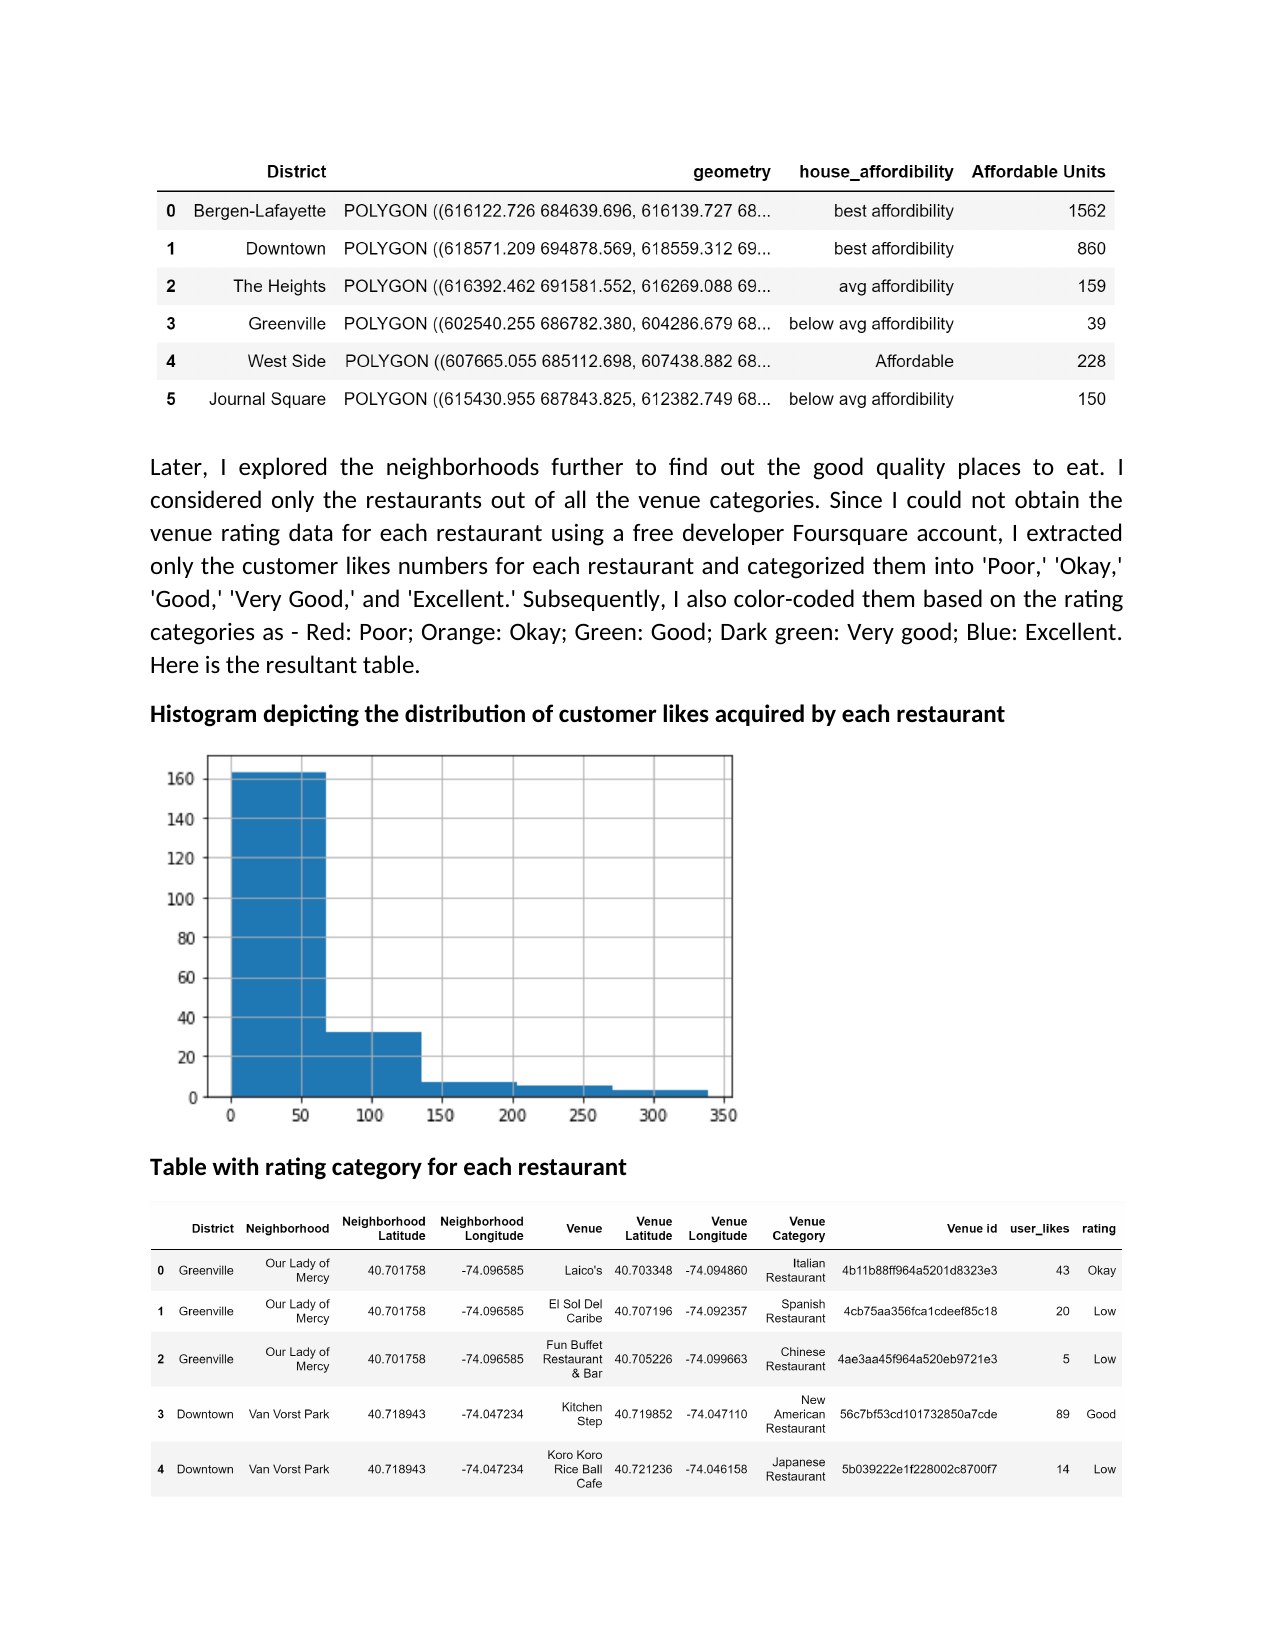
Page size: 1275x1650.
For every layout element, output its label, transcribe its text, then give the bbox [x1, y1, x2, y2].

text Later, I explored the neighborhoods further to find out the good quality places to eat. I considered only the restaurants out of all the venue categories. Since I could not obtain the venue rating data for each restaurant using a free developer Foursquare account, I extracted only the customer likes numbers for each restaurant and categorized them into 'Poor,' 'Okay,' 'Good,' 'Very Good,' and 'Excellent.' Subsequently, I also color-coded them based on the rating categories as - Red: Poor; Orange: Okay; Green: Good; Dark green: Very good; Blue: Excellent. Here is the resultant table. [150, 452, 1125, 679]
text Histogram depicting the distribution of customer likes acquired by each restaurant [150, 699, 1125, 729]
picture [150, 1201, 1125, 1497]
picture [150, 150, 1125, 433]
picture [150, 748, 752, 1133]
text Table with rating category for each restaurant [150, 1151, 1125, 1182]
